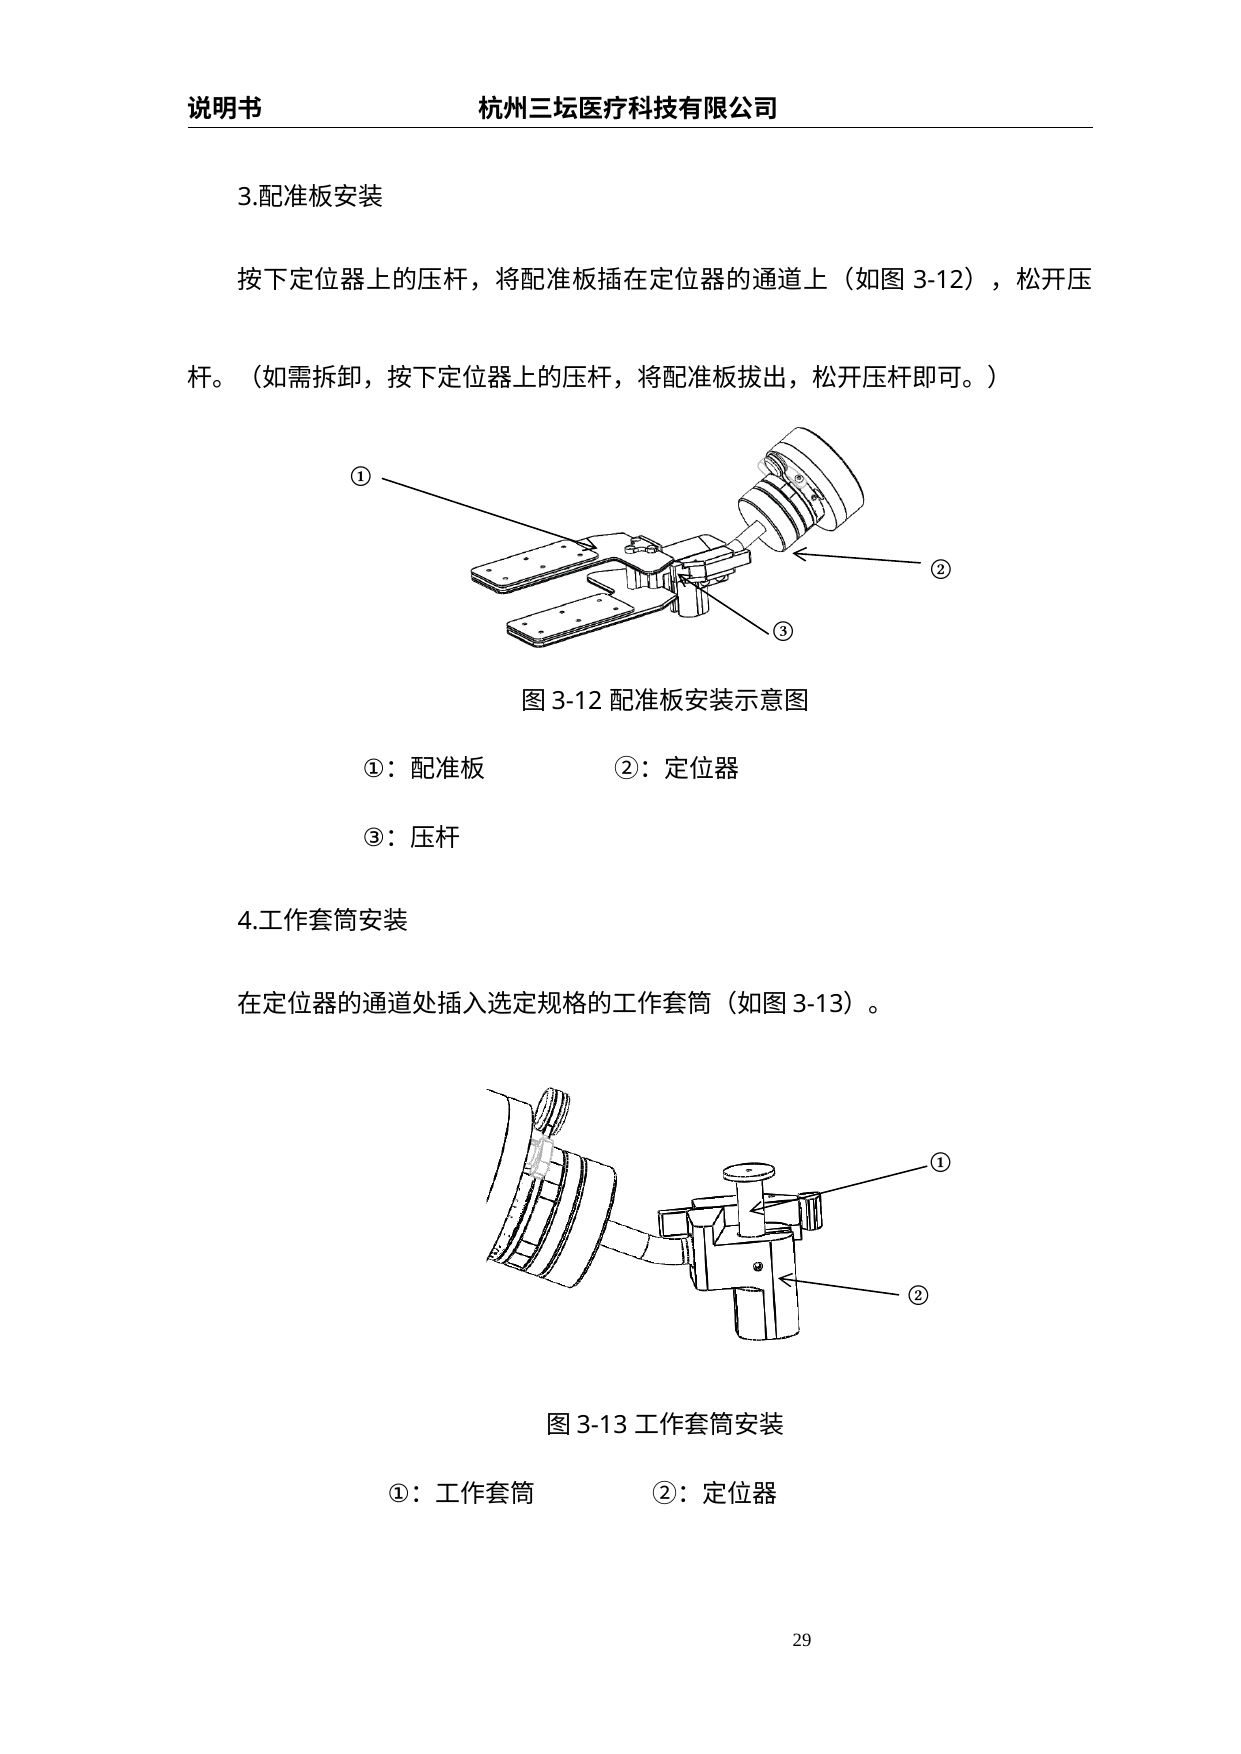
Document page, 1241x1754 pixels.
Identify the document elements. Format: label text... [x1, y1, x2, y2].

picture [486, 1052, 844, 1358]
text 在定位器的通道处插入选定规格的工作套筒（如图3-13）。 [187, 969, 1093, 1034]
text ①：工作套筒 ②：定位器 [187, 1473, 1093, 1510]
text 图3-13 工作套筒安装 [187, 1390, 1093, 1455]
text 4.工作套筒安装 [187, 886, 1093, 951]
text ①：配准板 ②：定位器 [187, 749, 1093, 785]
picture [463, 425, 868, 652]
text 图3-12 配准板安装示意图 [187, 666, 1093, 731]
text ③：压杆 [187, 803, 1093, 868]
text 3.配准板安装 [187, 162, 1093, 227]
text 按下定位器上的压杆，将配准板插在定位器的通道上（如图3-12），松开压杆。（如需拆卸，按下定位器上的压杆，将配准板拔出，松开压杆即可。） [187, 245, 1093, 408]
